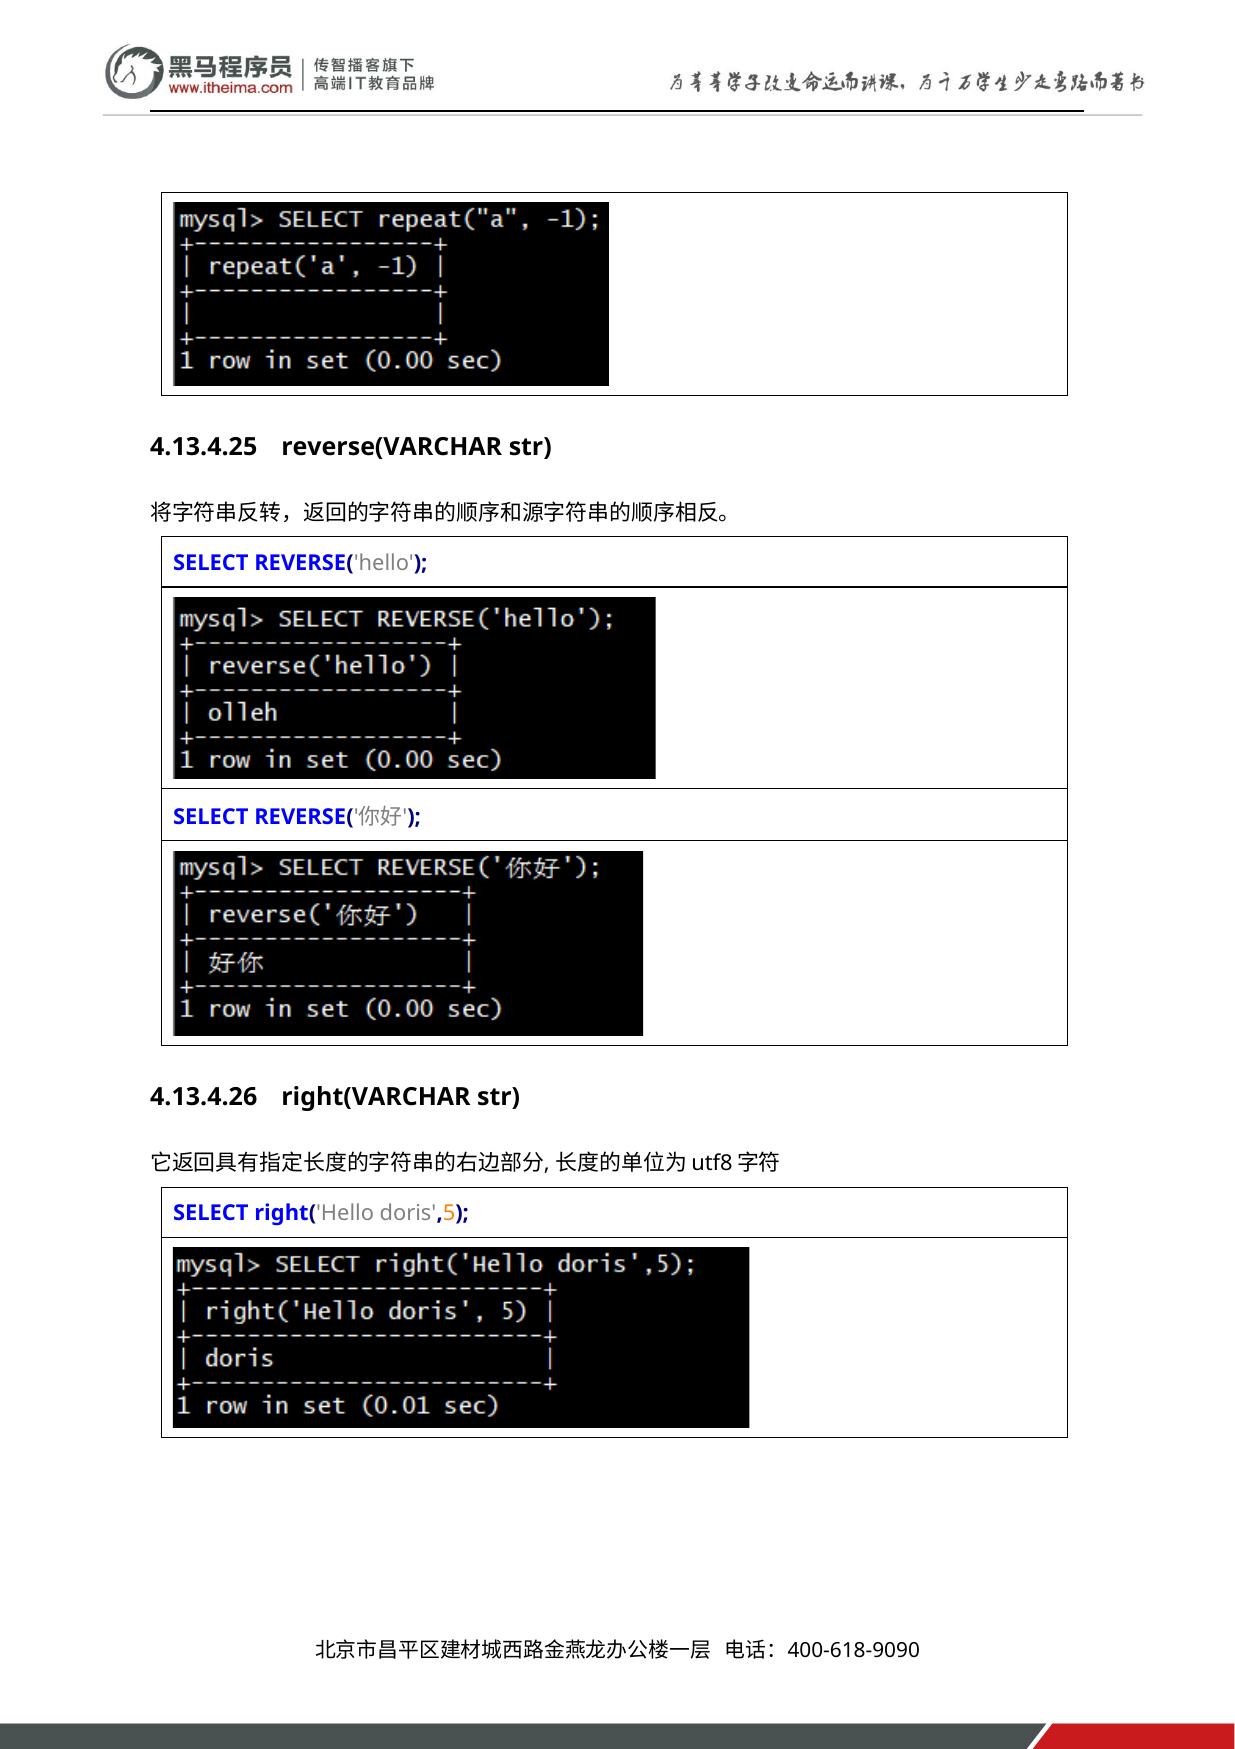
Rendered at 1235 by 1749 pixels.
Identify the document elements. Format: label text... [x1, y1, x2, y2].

subtitle right(VARCHAR str) [150, 1079, 1084, 1113]
picture [172, 202, 609, 386]
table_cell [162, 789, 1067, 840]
picture [172, 851, 644, 1036]
text 将字符串反转，返回的字符串的顺序和源字符串的顺序相反。 [150, 495, 1084, 527]
picture [0, 1664, 1235, 1749]
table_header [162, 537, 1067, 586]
subtitle reverse(VARCHAR str) [150, 428, 1084, 462]
picture [172, 597, 656, 779]
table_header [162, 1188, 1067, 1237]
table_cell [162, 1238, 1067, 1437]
text 它返回具有指定长度的字符串的右边部分, 长度的单位为utf8字符 [150, 1145, 1084, 1177]
picture [172, 1247, 750, 1428]
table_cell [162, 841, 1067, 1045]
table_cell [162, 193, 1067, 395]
picture [0, 0, 1235, 123]
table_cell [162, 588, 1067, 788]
